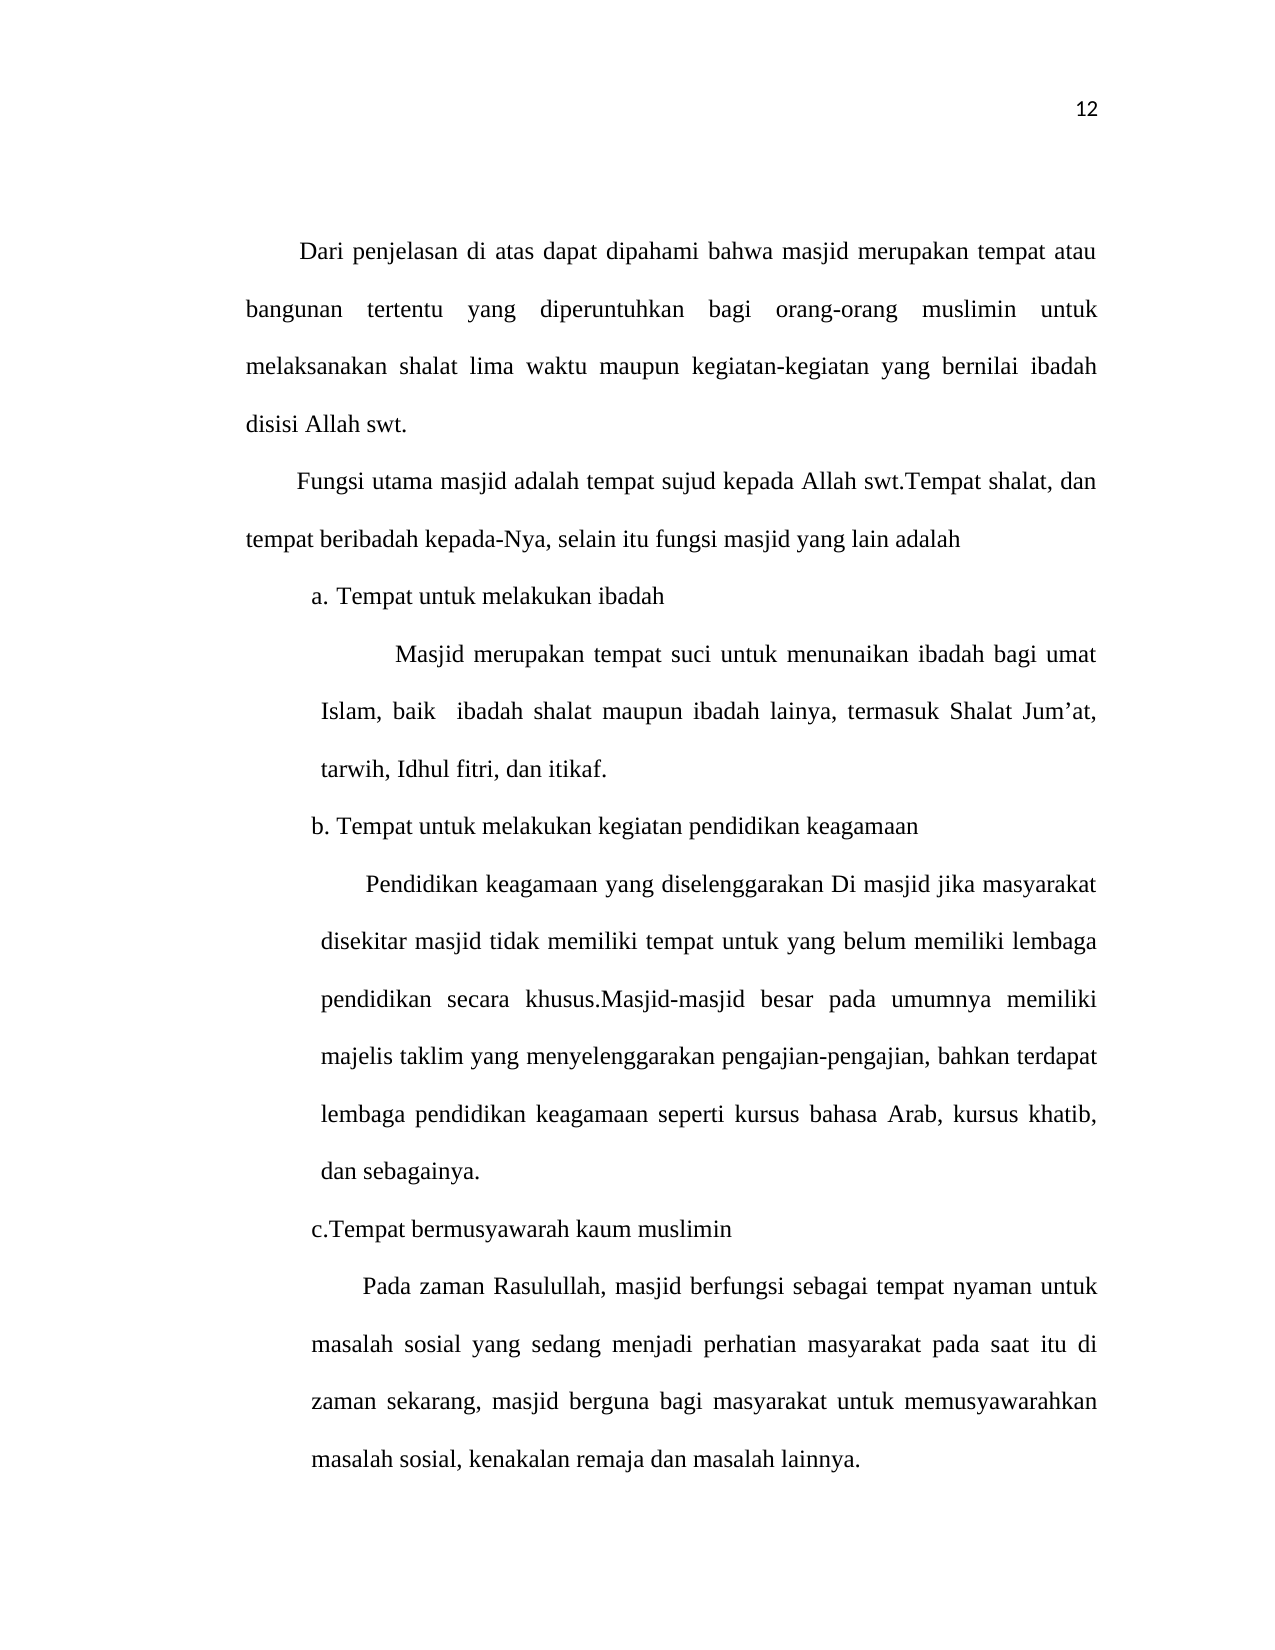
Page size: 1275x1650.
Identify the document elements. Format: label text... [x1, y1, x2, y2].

text Masjid merupakan tempat suci untuk menunaikan ibadah bagi umat Islam, baik ibadah shalat maupun ibadah lainya, termasuk Shalat Jum’at, tarwih, Idhul fitri, dan itikaf. [321, 639, 1098, 782]
text Fungsi utama masjid adalah tempat sujud kepada Allah swt.Tempat shalat, dan tempat beribadah kepada-Nya, selain itu fungsi masjid yang lain adalah [236, 466, 1098, 552]
list b. Tempat untuk melakukan kegiatan pendidikan keagamaan [311, 811, 1098, 840]
list c.Tempat bermusyawarah kaum muslimin [311, 1214, 1098, 1242]
text Pendidikan keagamaan yang diselenggarakan Di masjid jika masyarakat disekitar masjid tidak memiliki tempat untuk yang belum memiliki lembaga pendidikan secara khusus.Masjid-masjid besar pada umumnya memiliki majelis taklim yang menyelenggarakan pengajian-pengajian, bahkan terdapat lembaga pendidikan keagamaan seperti kursus bahasa Arab, kursus khatib, dan sebagainya. [321, 869, 1098, 1185]
text Dari penjelasan di atas dapat dipahami bahwa masjid merupakan tempat atau bangunan tertentu yang diperuntuhkan bagi orang-orang muslimin untuk melaksanakan shalat lima waktu maupun kegiatan-kegiatan yang bernilai ibadah disisi Allah swt. [246, 236, 1098, 437]
list Tempat untuk melakukan ibadah [311, 581, 1098, 610]
list Pada zaman Rasulullah, masjid berfungsi sebagai tempat nyaman untuk masalah sosial yang sedang menjadi perhatian masyarakat pada saat itu di zaman sekarang, masjid berguna bagi masyarakat untuk memusyawarahkan masalah sosial, kenakalan remaja dan masalah lainnya. [311, 1271, 1098, 1472]
